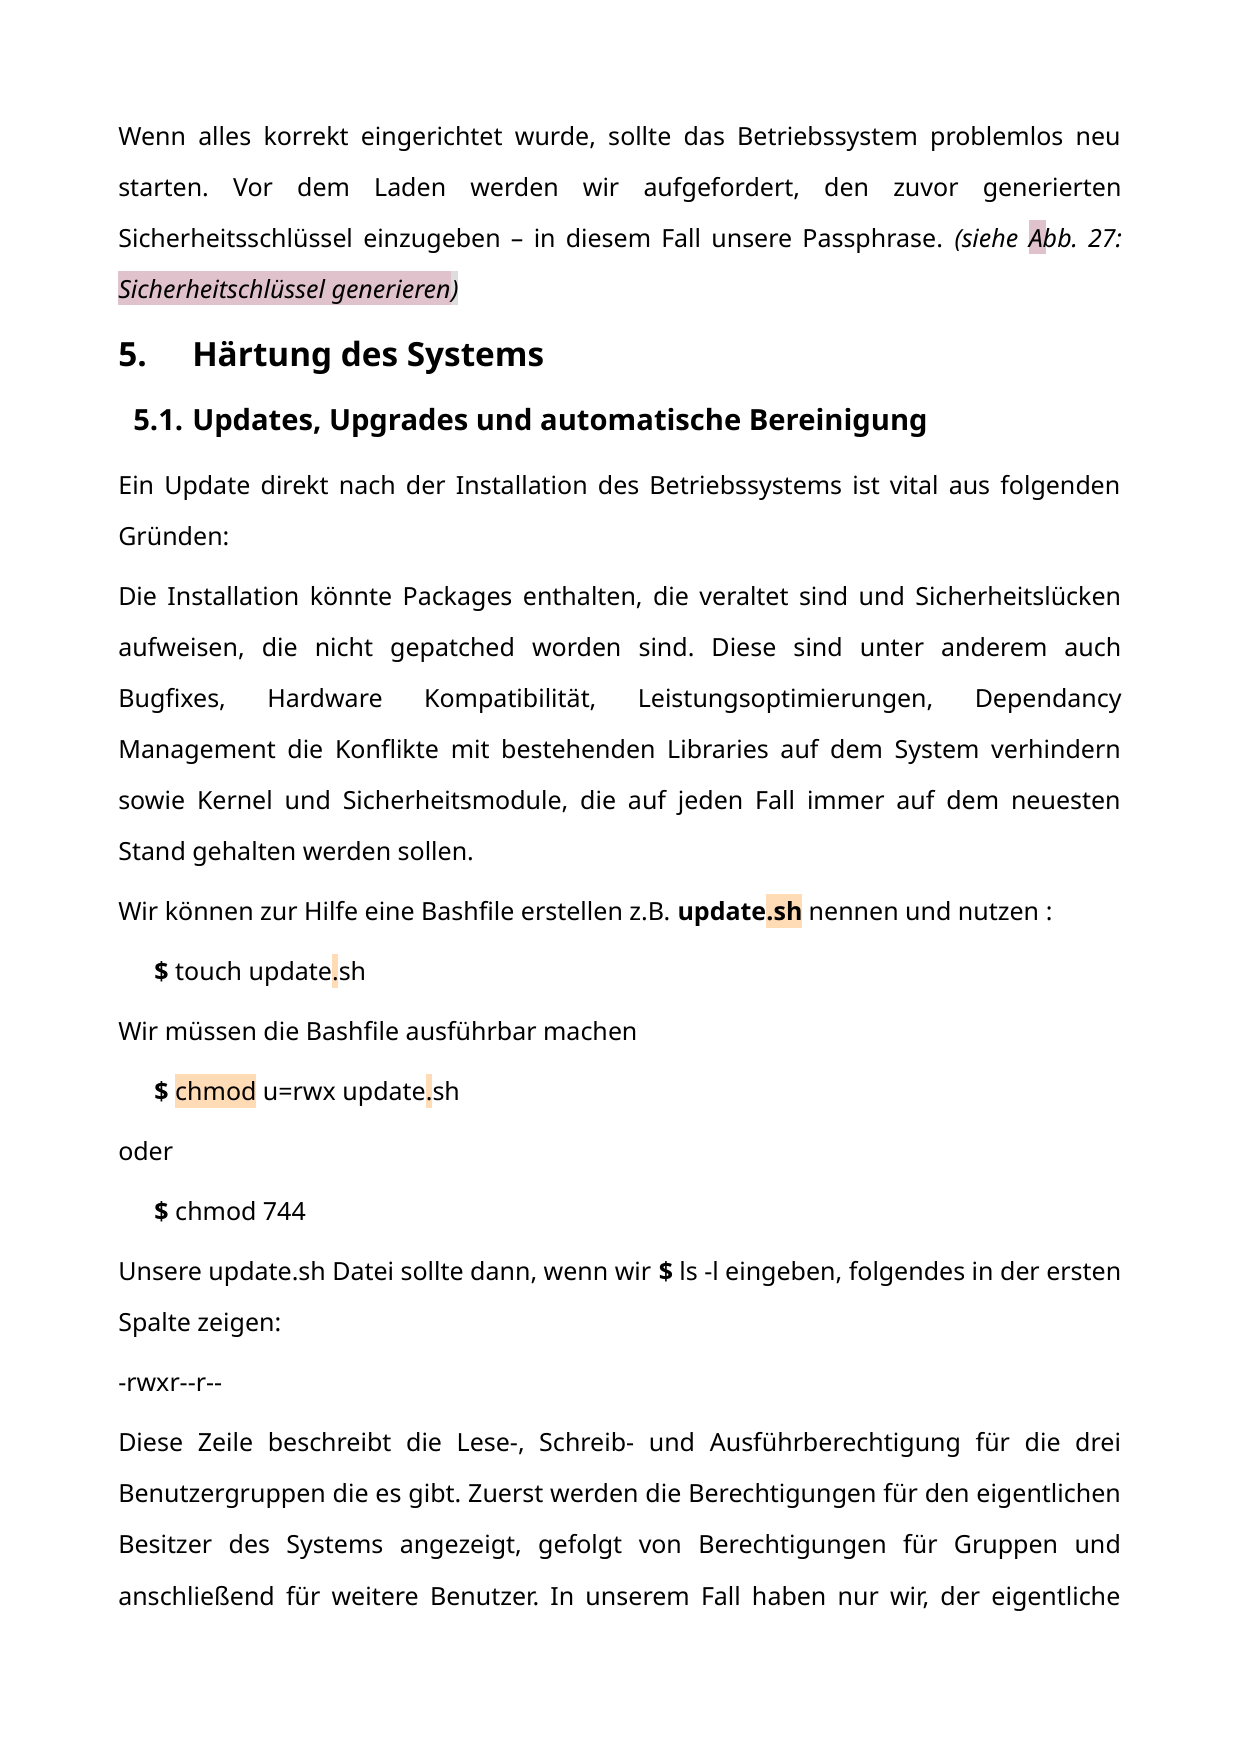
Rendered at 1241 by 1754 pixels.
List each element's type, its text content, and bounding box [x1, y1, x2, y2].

text Wir müssen die Bashfile ausführbar machen [118, 1014, 1122, 1048]
subtitle Härtung des Systems [118, 331, 1122, 377]
text $ chmod u=rwx update.sh [432, 1074, 1122, 1108]
text $ chmod 744 [154, 1194, 1122, 1228]
text $ touch update.sh [338, 954, 1122, 988]
text Wenn alles korrekt eingerichtet wurde, sollte das Betriebssystem problemlos neu starten. Vor dem Laden werden wir aufgefordert, den zuvor generierten Sicherheitsschlüssel einzugeben – in diesem Fall unsere Passphrase. (siehe Abb. 27: Sicherheitschlüssel generieren) [118, 118, 1122, 305]
text Wir können zur Hilfe eine Bashfile erstellen z.B. update.sh nennen und nutzen : [802, 894, 1122, 928]
text Ein Update direkt nach der Installation des Betriebssystems ist vital aus folgenden Gründen: [118, 468, 1122, 553]
text oder [118, 1134, 1122, 1168]
text $ chmod u=rwx update.sh [256, 1074, 426, 1108]
text -rwxr--r-- [118, 1365, 1122, 1399]
text Unsere update.sh Datei sollte dann, wenn wir $ ls -l eingeben, folgendes in der ersten Spalte zeigen: [118, 1254, 1122, 1339]
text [118, 1425, 1122, 1612]
subtitle Updates, Upgrades und automatische Bereinigung [118, 399, 1122, 439]
text Wir können zur Hilfe eine Bashfile erstellen z.B. update.sh nennen und nutzen : [118, 894, 766, 928]
text $ touch update.sh [154, 954, 332, 988]
text Die Installation könnte Packages enthalten, die veraltet sind und Sicherheitslücken aufweisen, die nicht gepatched worden sind. Diese sind unter anderem auch Bugfixes, Hardware Kompatibilität, Leistungsoptimierungen, Dependancy Management die Konflikte mit bestehenden Libraries auf dem System verhindern sowie Kernel und Sicherheitsmodule, die auf jeden Fall immer auf dem neuesten Stand gehalten werden sollen. [118, 579, 1122, 868]
